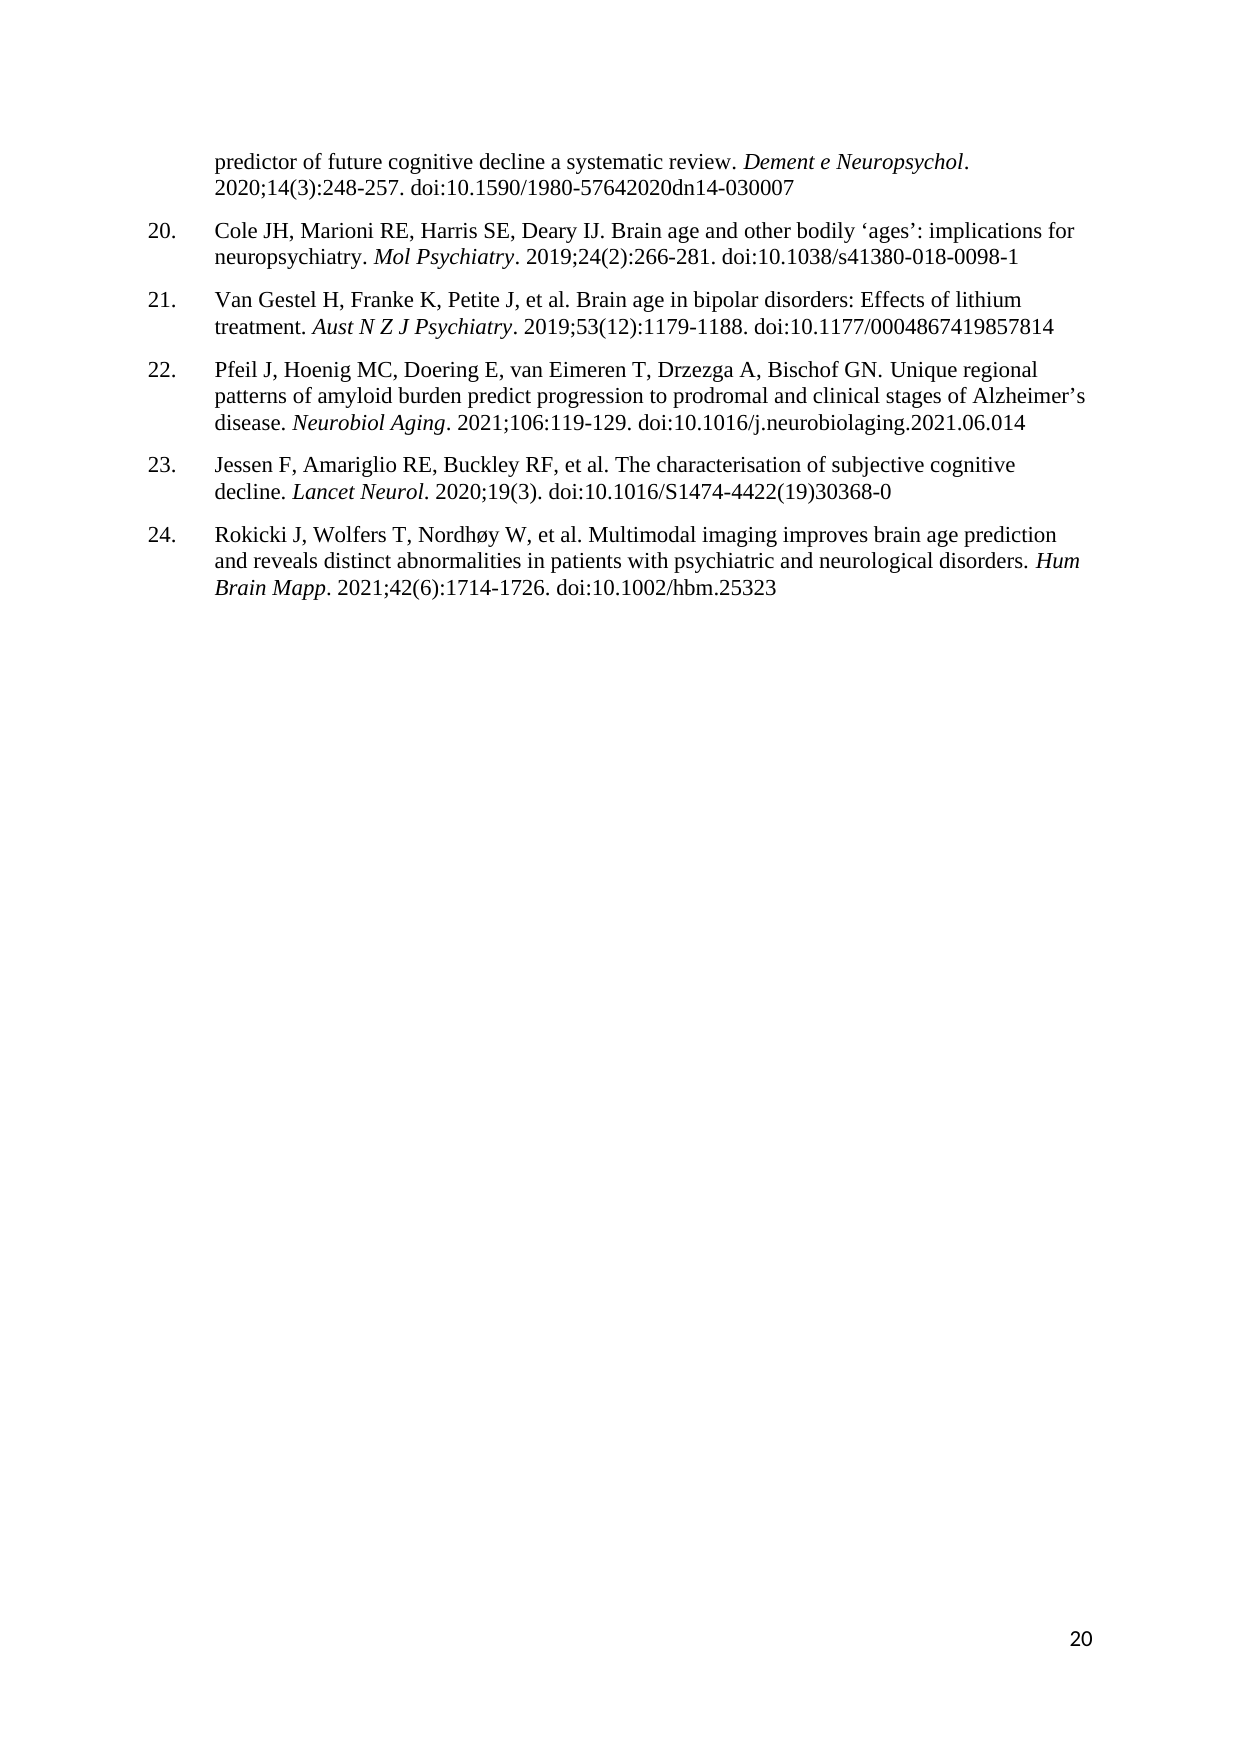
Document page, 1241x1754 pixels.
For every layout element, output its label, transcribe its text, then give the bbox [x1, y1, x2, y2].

text 22. Pfeil J, Hoenig MC, Doering E, van Eimeren T, Drzezga A, Bischof GN. Unique regional patterns of amyloid burden predict progression to prodromal and clinical stages of Alzheimer’s disease. Neurobiol Aging. 2021;106:119-129. doi:10.1016/j.neurobiolaging.2021.06.014 [148, 356, 1092, 435]
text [148, 148, 1092, 200]
text 20. Cole JH, Marioni RE, Harris SE, Deary IJ. Brain age and other bodily ‘ages’: implications for neuropsychiatry. Mol Psychiatry. 2019;24(2):266-281. doi:10.1038/s41380-018-0098-1 [148, 217, 1092, 270]
text 24. Rokicki J, Wolfers T, Nordhøy W, et al. Multimodal imaging improves brain age prediction and reveals distinct abnormalities in patients with psychiatric and neurological disorders. Hum Brain Mapp. 2021;42(6):1714-1726. doi:10.1002/hbm.25323 [148, 521, 1092, 600]
text 21. Van Gestel H, Franke K, Petite J, et al. Brain age in bipolar disorders: Effects of lithium treatment. Aust N Z J Psychiatry. 2019;53(12):1179-1188. doi:10.1177/0004867419857814 [148, 286, 1092, 339]
text 23. Jessen F, Amariglio RE, Buckley RF, et al. The characterisation of subjective cognitive decline. Lancet Neurol. 2020;19(3). doi:10.1016/S1474-4422(19)30368-0 [148, 452, 1092, 504]
